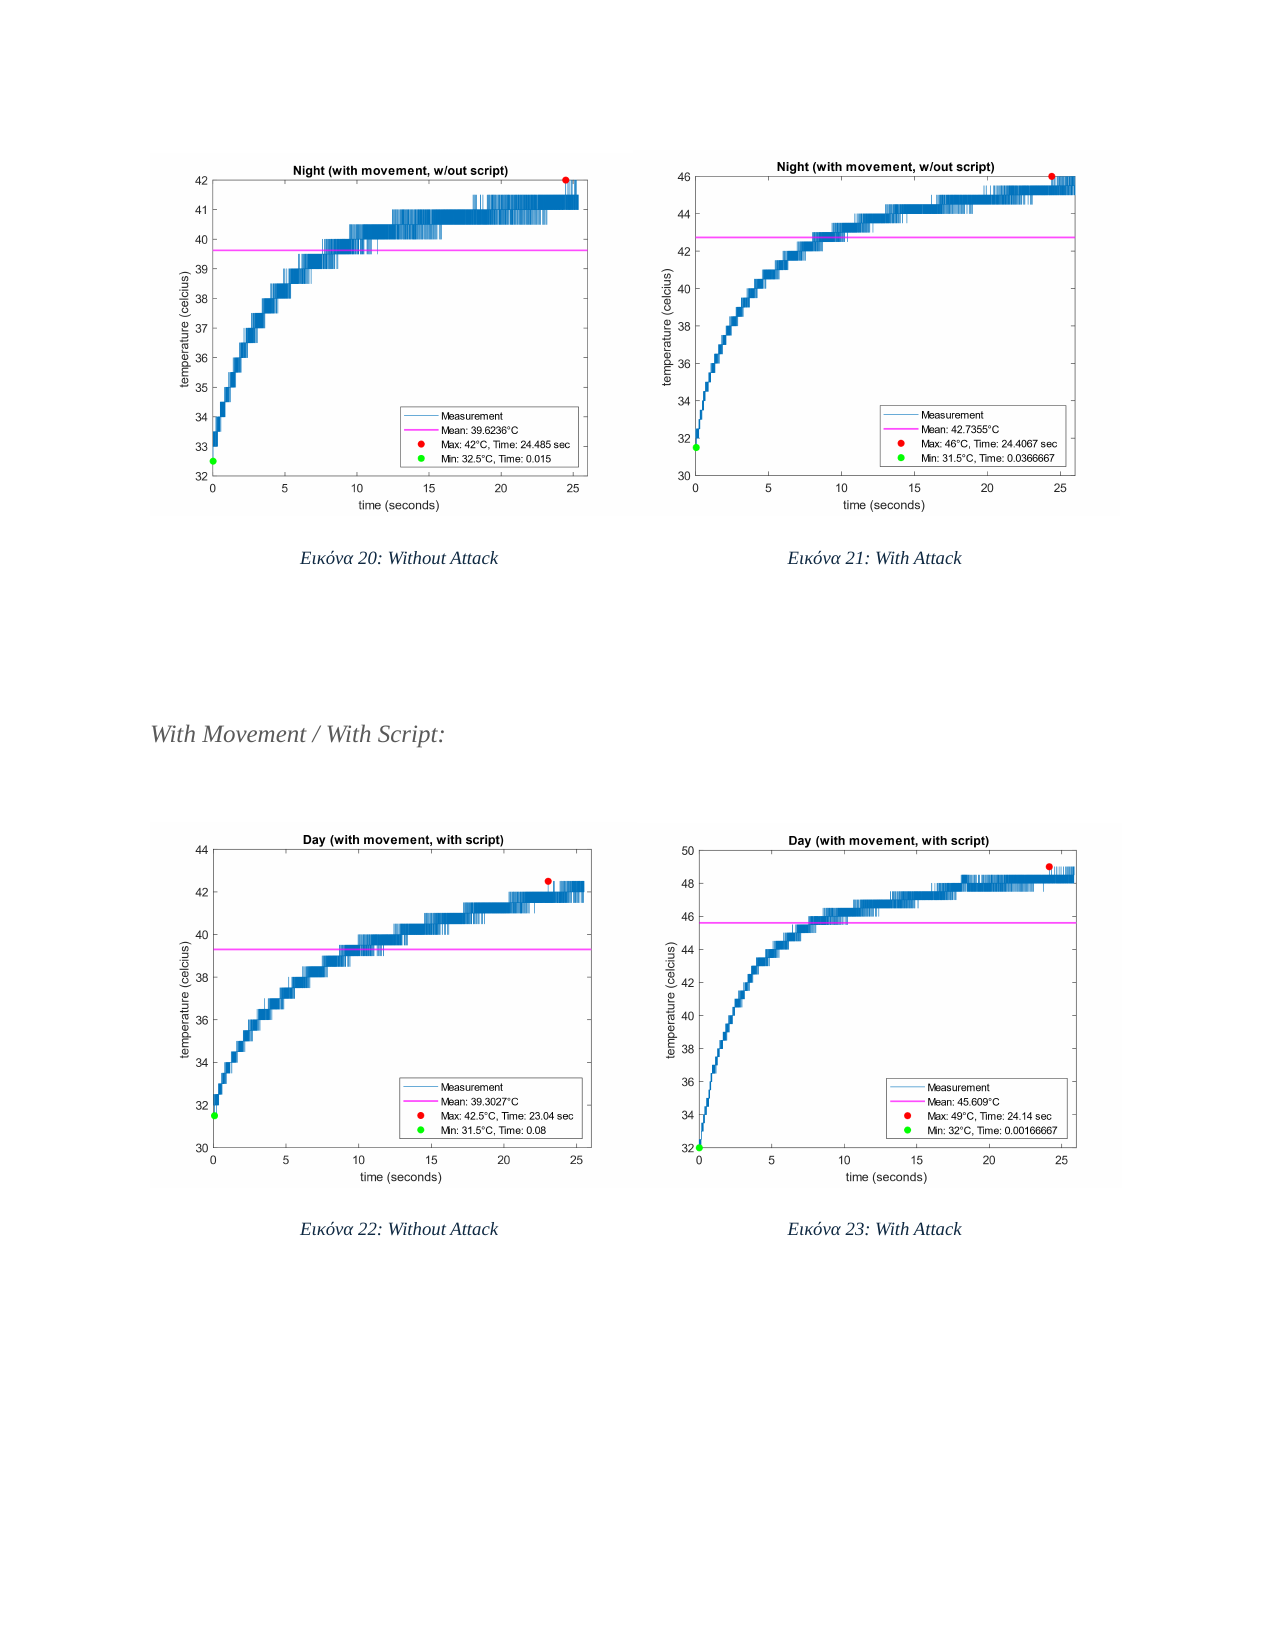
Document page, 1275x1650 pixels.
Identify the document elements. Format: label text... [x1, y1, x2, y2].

subtitle With Movement / With Script: [150, 719, 1125, 748]
text Εικόνα 20: Without Attack Εικόνα 21: With Attack [225, 547, 1125, 568]
picture [150, 822, 1122, 1188]
text Εικόνα 22: Without Attack Εικόνα 23: With Attack [225, 1218, 1125, 1240]
picture [150, 150, 1121, 516]
